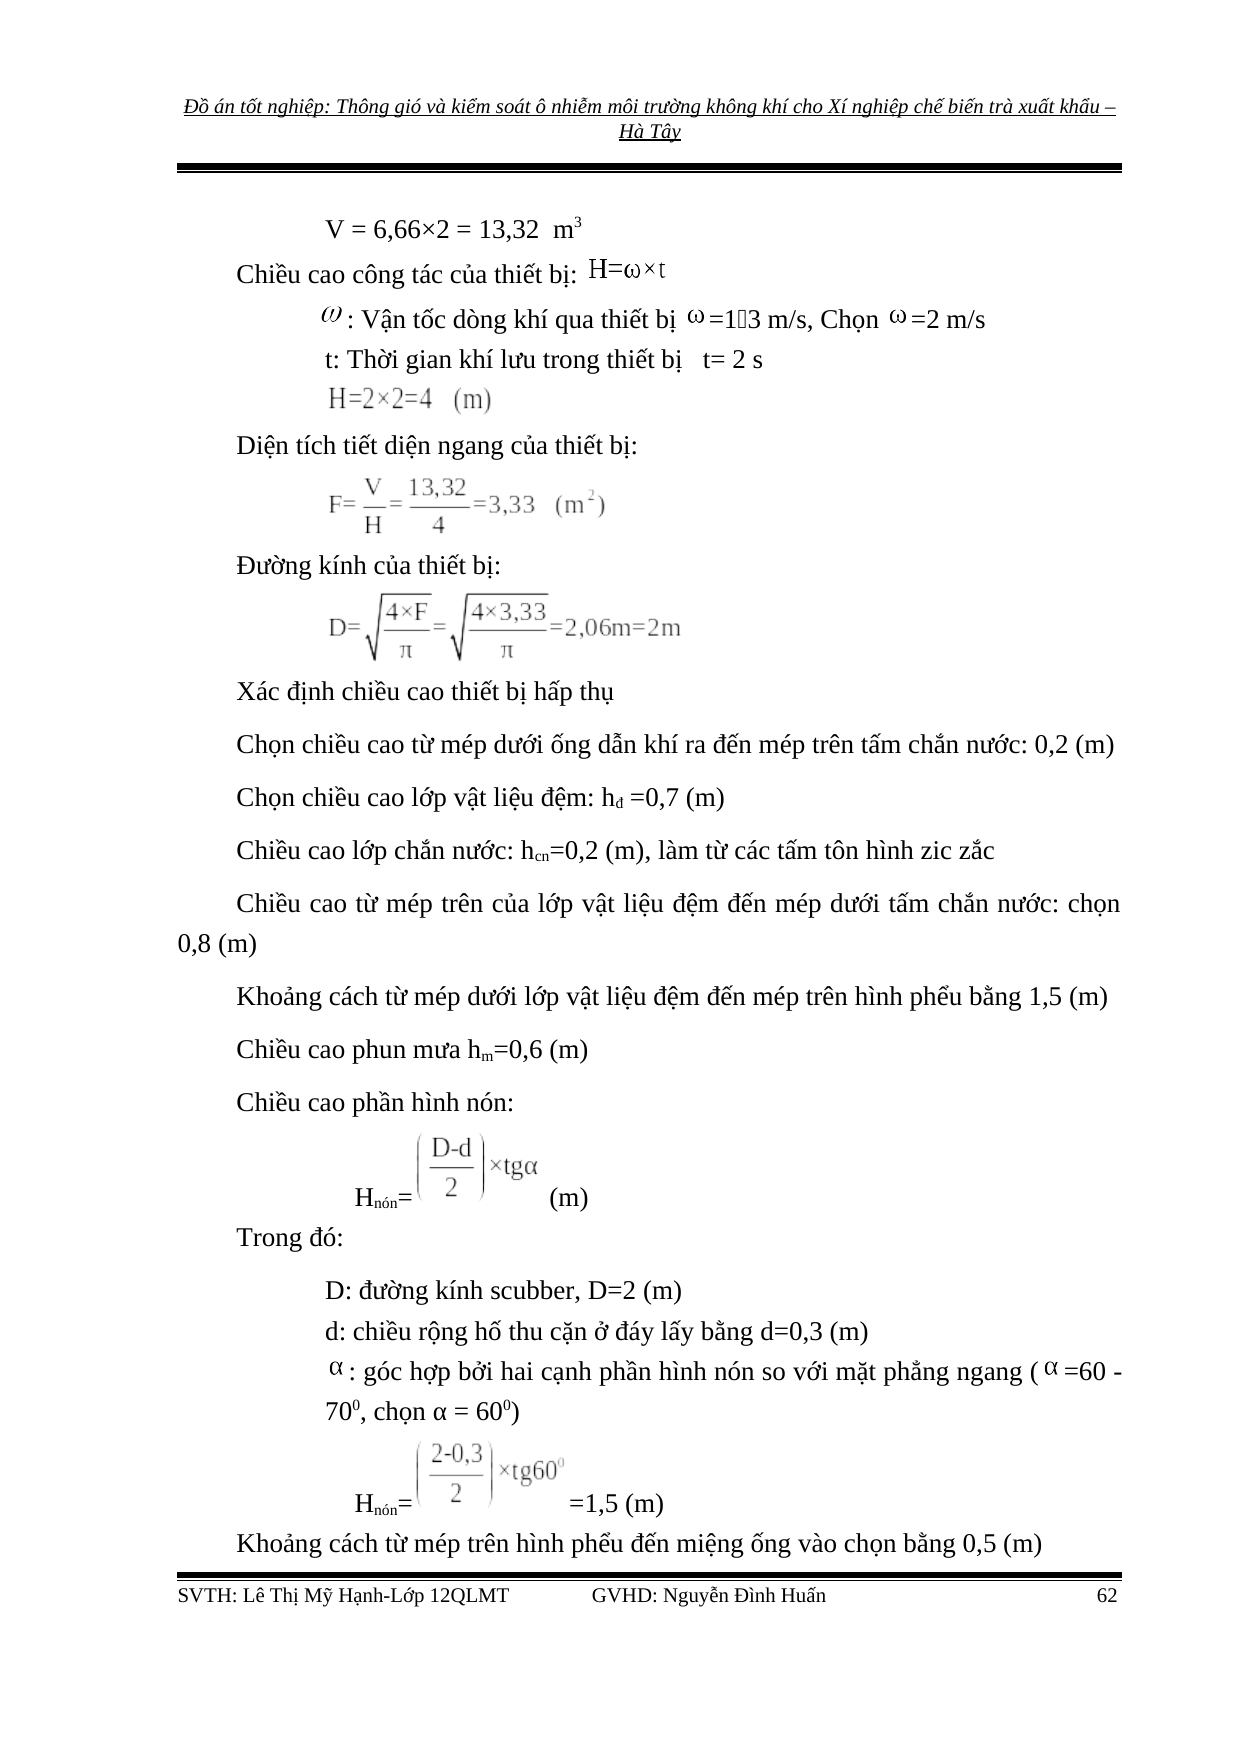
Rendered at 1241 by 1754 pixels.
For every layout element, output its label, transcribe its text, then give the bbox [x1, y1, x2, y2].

text Chiều cao phun mưa hm=0,6 (m) [177, 1033, 1122, 1064]
text Chiều cao công tác của thiết bị: [177, 254, 1122, 289]
text t: Thời gian khí lưu trong thiết bị t= 2 s [325, 343, 1122, 374]
text Chọn chiều cao từ mép dưới ống dẫn khí ra đến mép trên tấm chắn nước: 0,2 (m) [177, 728, 1122, 759]
text Đường kính của thiết bị: [177, 549, 1122, 580]
text D: đường kính scubber, D=2 (m) [325, 1274, 1122, 1305]
text Chiều cao lớp chắn nước: hcn=0,2 (m), làm từ các tấm tôn hình zic zắc [177, 834, 1122, 865]
text Hnón= (m) [177, 1127, 1122, 1212]
text Khoảng cách từ mép trên hình phểu đến miệng ống vào chọn bằng 0,5 (m) [177, 1528, 1122, 1559]
text Chọn chiều cao lớp vật liệu đệm: hđ =0,7 (m) [177, 781, 1122, 812]
text Diện tích tiết diện ngang của thiết bị: [177, 429, 1122, 460]
text Trong đó: [177, 1221, 1122, 1252]
text Xác định chiều cao thiết bị hấp thụ [177, 675, 1122, 706]
text V = 6,66×2 = 13,32 m3 [177, 213, 1122, 244]
text Khoảng cách từ mép dưới lớp vật liệu đệm đến mép trên hình phểu bằng 1,5 (m) [177, 980, 1122, 1011]
text : Vận tốc dòng khí qua thiết bị =13 m/s, Chọn =2 m/s [177, 298, 1122, 334]
text Chiều cao từ mép trên của lớp vật liệu đệm đến mép dưới tấm chắn nước: chọn 0,8 (m) [177, 887, 1122, 958]
text Chiều cao phần hình nón: [177, 1086, 1122, 1117]
text d: chiều rộng hố thu cặn ở đáy lấy bằng d=0,3 (m) [325, 1315, 1122, 1346]
text : góc hợp bởi hai cạnh phần hình nón so với mặt phẳng ngang (=60 -700, chọn α = 600) [325, 1355, 1122, 1427]
text Hnón==1,5 (m) [177, 1436, 1122, 1518]
